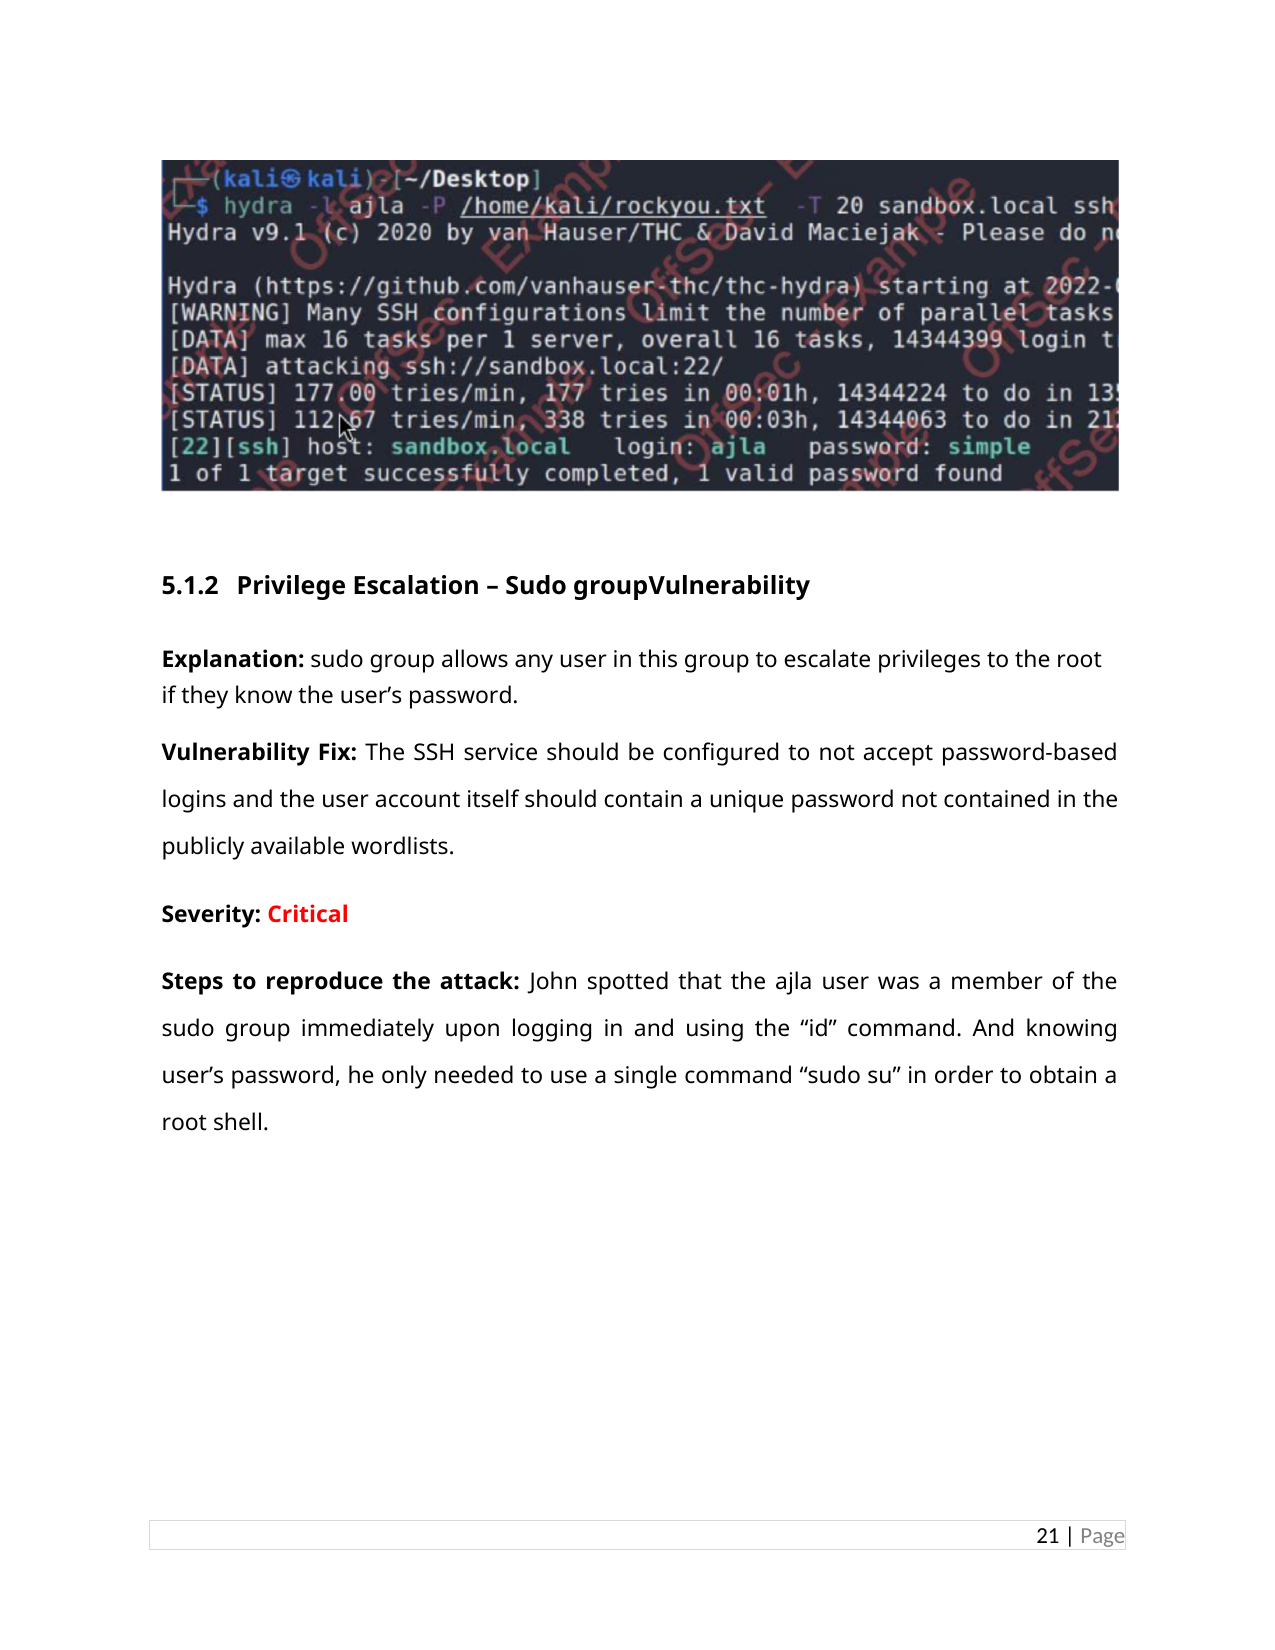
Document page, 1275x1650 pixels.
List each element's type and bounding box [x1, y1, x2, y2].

picture [161, 160, 1120, 496]
table_cell [154, 152, 1126, 1179]
